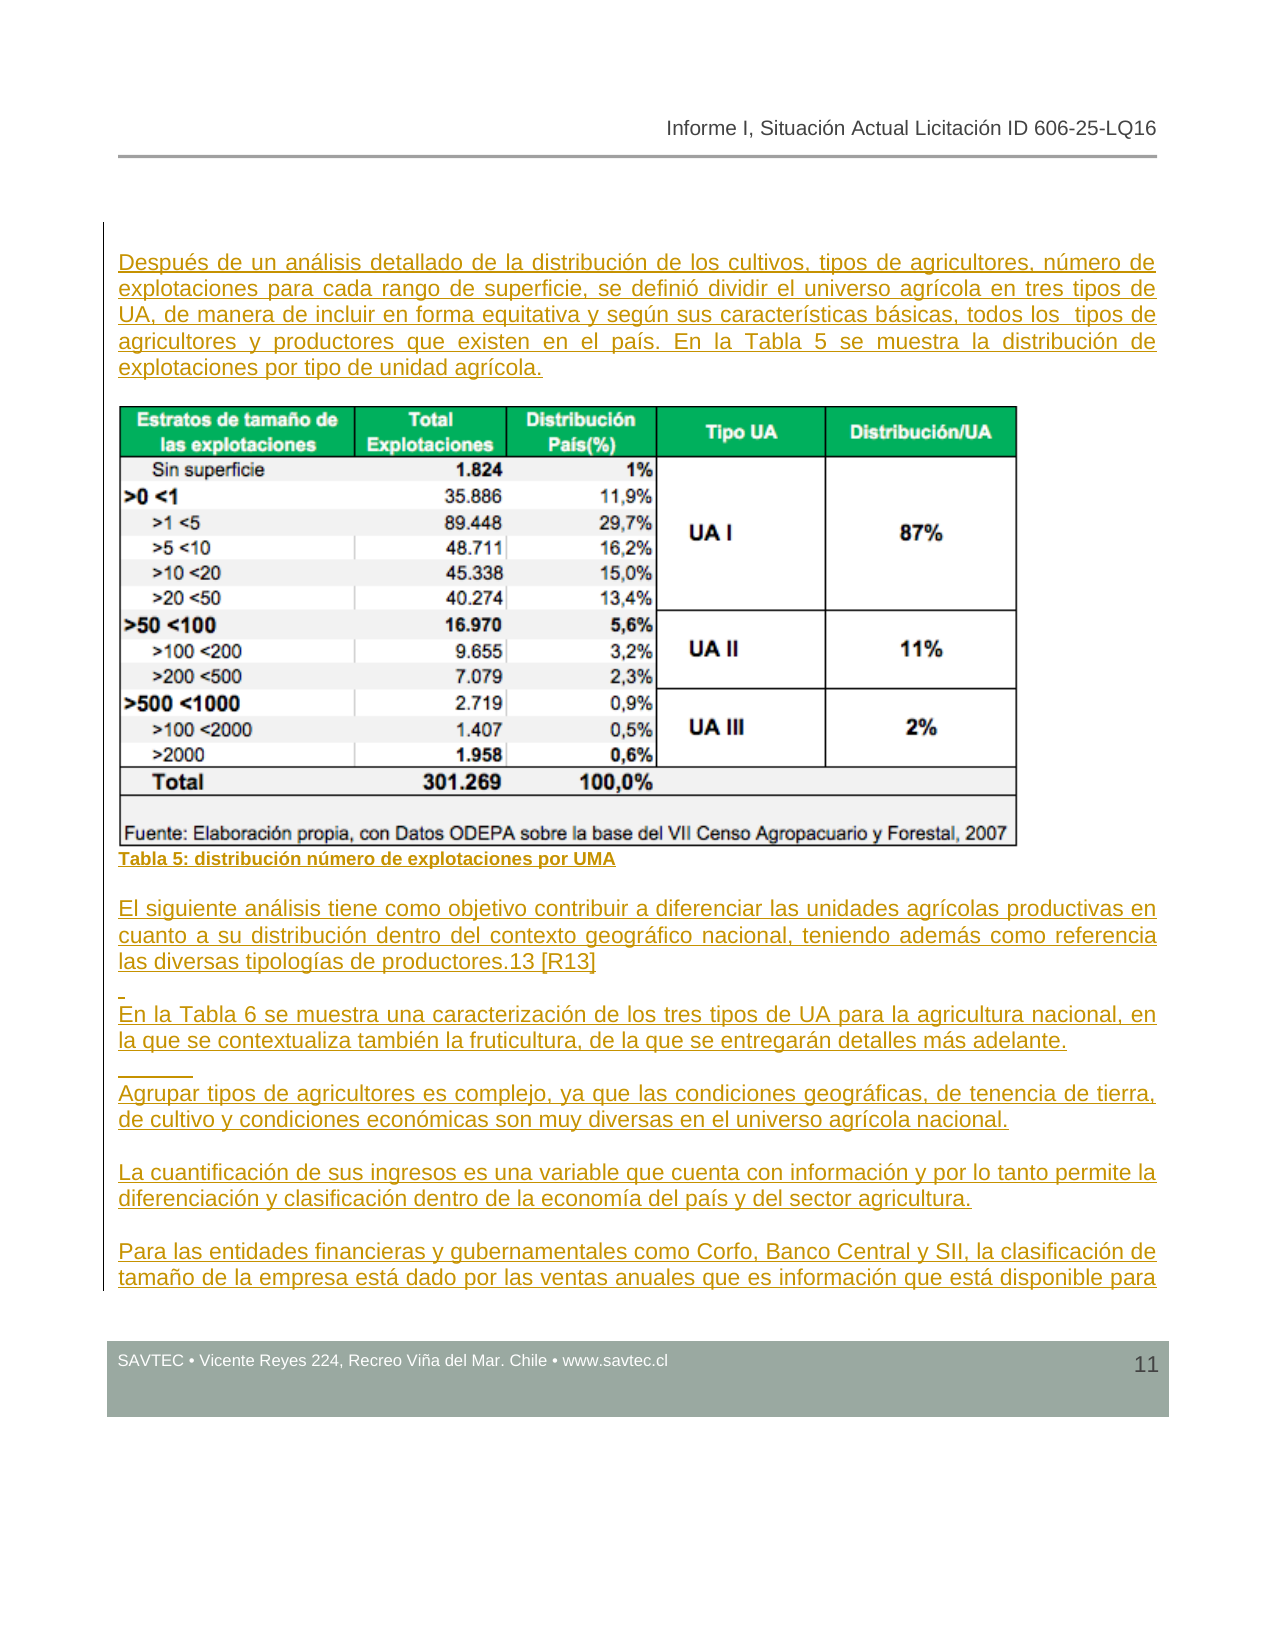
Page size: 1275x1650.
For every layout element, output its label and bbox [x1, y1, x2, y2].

picture [118, 406, 1022, 848]
